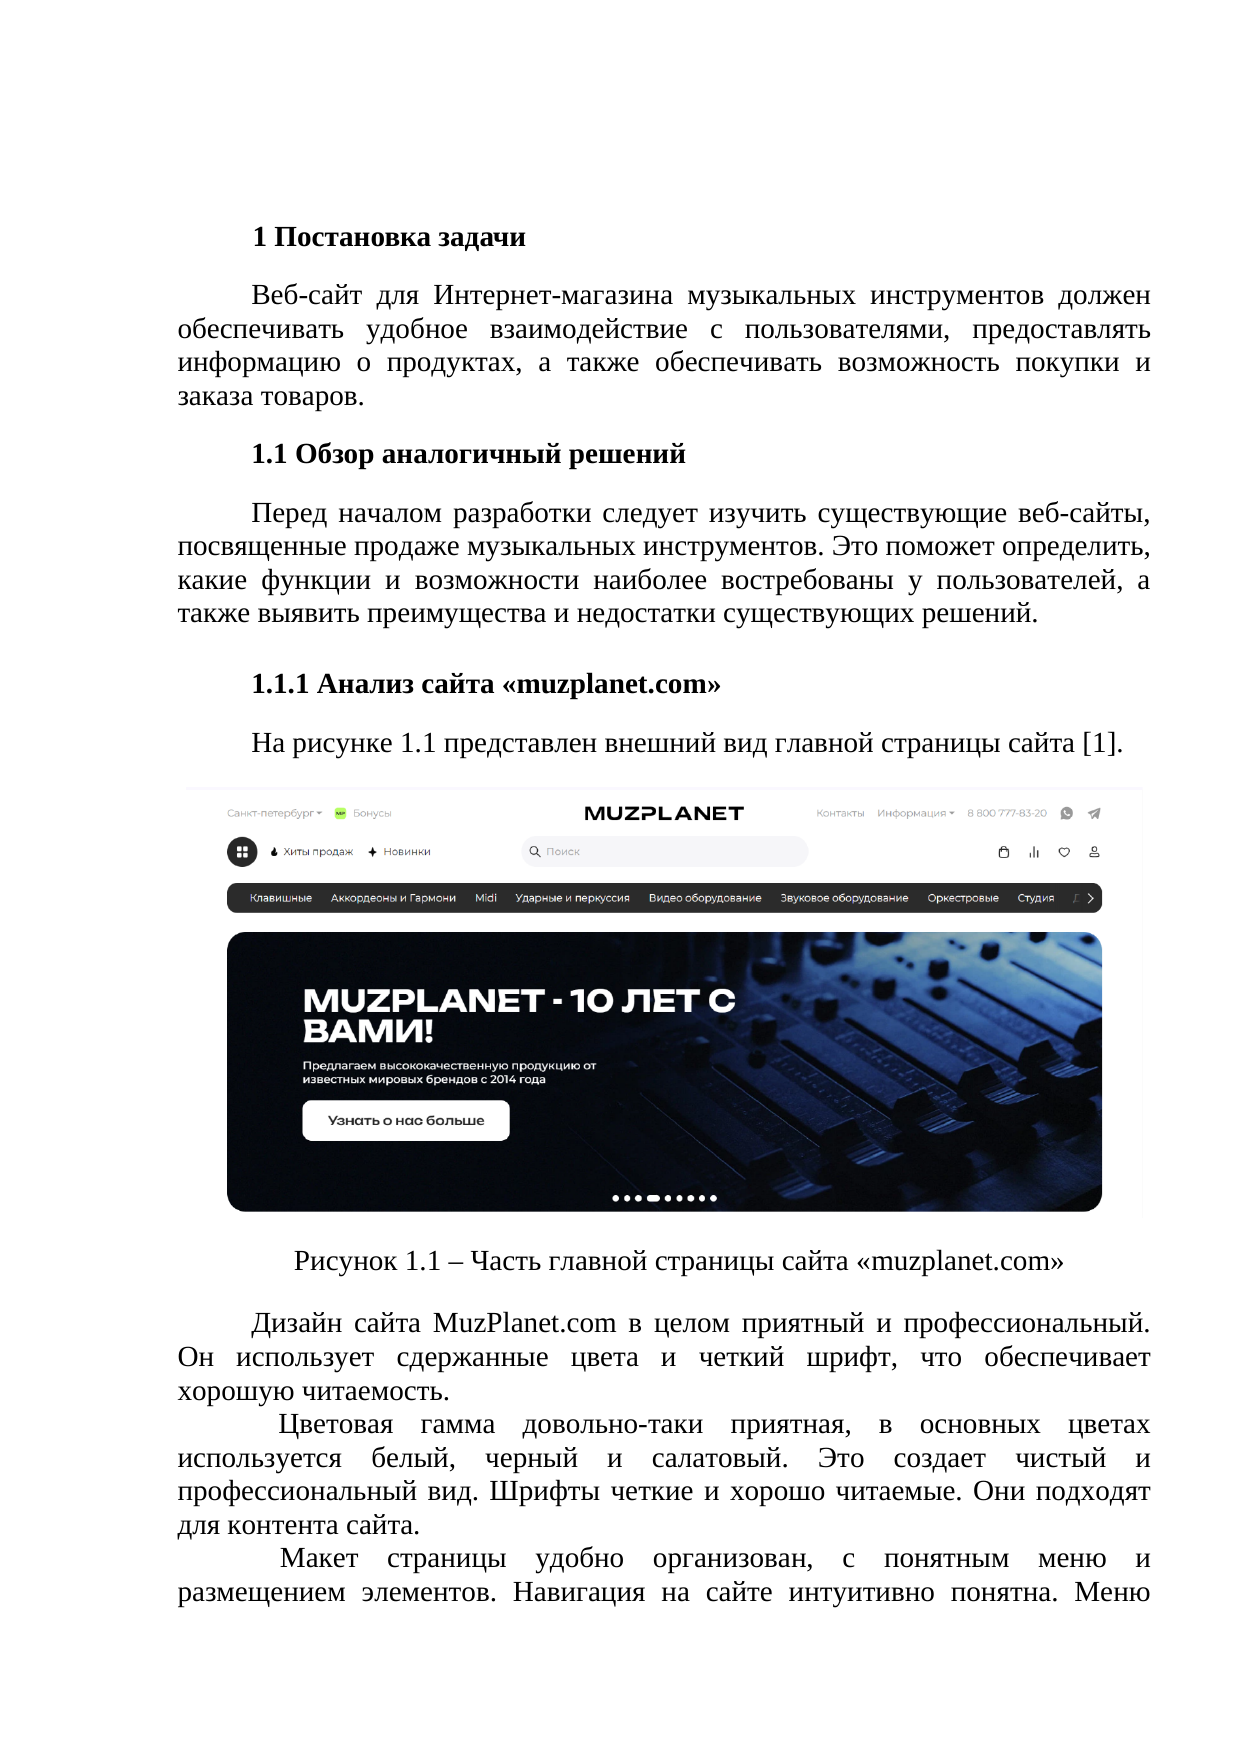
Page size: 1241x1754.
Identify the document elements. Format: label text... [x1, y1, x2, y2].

picture [186, 787, 1143, 1218]
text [177, 1540, 1152, 1607]
subtitle 1.1 Обзор аналогичный решений [177, 436, 1152, 470]
text Перед началом разработки следует изучить существующие веб-сайты, посвященные продаже музыкальных инструментов. Это поможет определить, какие функции и возможности наиболее востребованы у пользователей, а также выявить преимущества и недостатки существующих решений. [177, 495, 1152, 629]
subtitle Постановка задачи [177, 219, 1152, 252]
text Рисунок 1.1 – Часть главной страницы сайта «muzplanet.com» [177, 1243, 1152, 1276]
text 1.1.1 Анализ сайта «muzplanet.com» [177, 667, 1152, 700]
text Цветовая гамма довольно-таки приятная, в основных цветах используется белый, черный и салатовый. Это создает чистый и профессиональный вид. Шрифты четкие и хорошо читаемые. Они подходят для контента сайта. [177, 1406, 1152, 1540]
text На рисунке 1.1 представлен внешний вид главной страницы сайта [1]. [177, 725, 1152, 759]
text Дизайн сайта MuzPlanet.com в целом приятный и профессиональный. Он использует сдержанные цвета и четкий шрифт, что обеспечивает хорошую читаемость. [177, 1306, 1152, 1406]
text Веб-сайт для Интернет-магазина музыкальных инструментов должен обеспечивать удобное взаимодействие с пользователями, предоставлять информацию о продуктах, а также обеспечивать возможность покупки и заказа товаров. [177, 277, 1152, 411]
